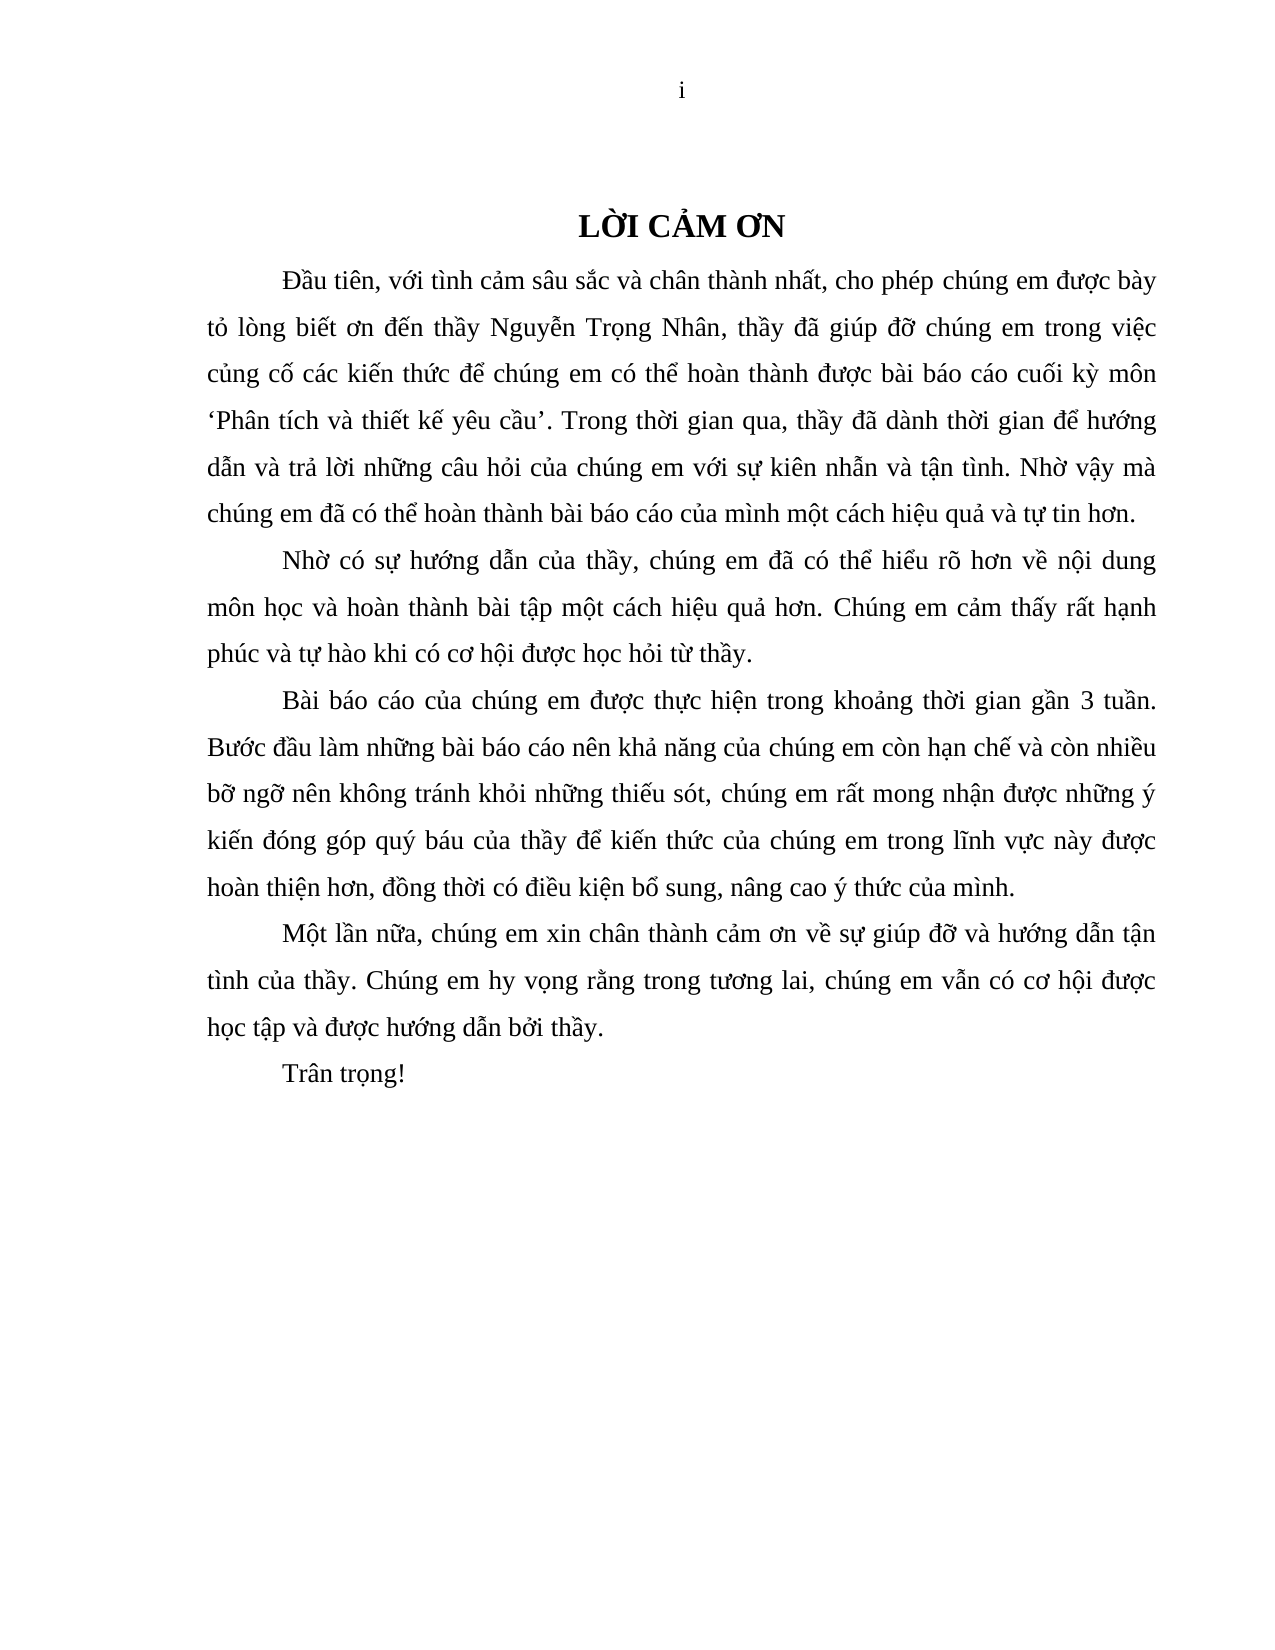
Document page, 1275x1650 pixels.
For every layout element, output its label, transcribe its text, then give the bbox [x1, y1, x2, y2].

text Trân trọng! [207, 1058, 1157, 1089]
text Nhờ có sự hướng dẫn của thầy, chúng em đã có thể hiểu rõ hơn về nội dung môn học và hoàn thành bài tập một cách hiệu quả hơn. Chúng em cảm thấy rất hạnh phúc và tự hào khi có cơ hội được học hỏi từ thầy. [207, 544, 1157, 669]
text LỜI CẢM ƠN [207, 207, 1157, 245]
text Đầu tiên, với tình cảm sâu sắc và chân thành nhất, cho phép chúng em được bày tỏ lòng biết ơn đến thầy Nguyễn Trọng Nhân, thầy đã giúp đỡ chúng em trong việc củng cố các kiến thức để chúng em có thể hoàn thành được bài báo cáo cuối kỳ môn ‘Phân tích và thiết kế yêu cầu’. Trong thời gian qua, thầy đã dành thời gian để hướng dẫn và trả lời những câu hỏi của chúng em với sự kiên nhẫn và tận tình. Nhờ vậy mà chúng em đã có thể hoàn thành bài báo cáo của mình một cách hiệu quả và tự tin hơn. [207, 264, 1157, 529]
text Bài báo cáo của chúng em được thực hiện trong khoảng thời gian gần 3 tuần. Bước đầu làm những bài báo cáo nên khả năng của chúng em còn hạn chế và còn nhiều bỡ ngỡ nên không tránh khỏi những thiếu sót, chúng em rất mong nhận được những ý kiến đóng góp quý báu của thầy để kiến thức của chúng em trong lĩnh vực này được hoàn thiện hơn, đồng thời có điều kiện bổ sung, nâng cao ý thức của mình. [207, 684, 1157, 902]
text Một lần nữa, chúng em xin chân thành cảm ơn về sự giúp đỡ và hướng dẫn tận tình của thầy. Chúng em hy vọng rằng trong tương lai, chúng em vẫn có cơ hội được học tập và được hướng dẫn bởi thầy. [207, 918, 1157, 1042]
